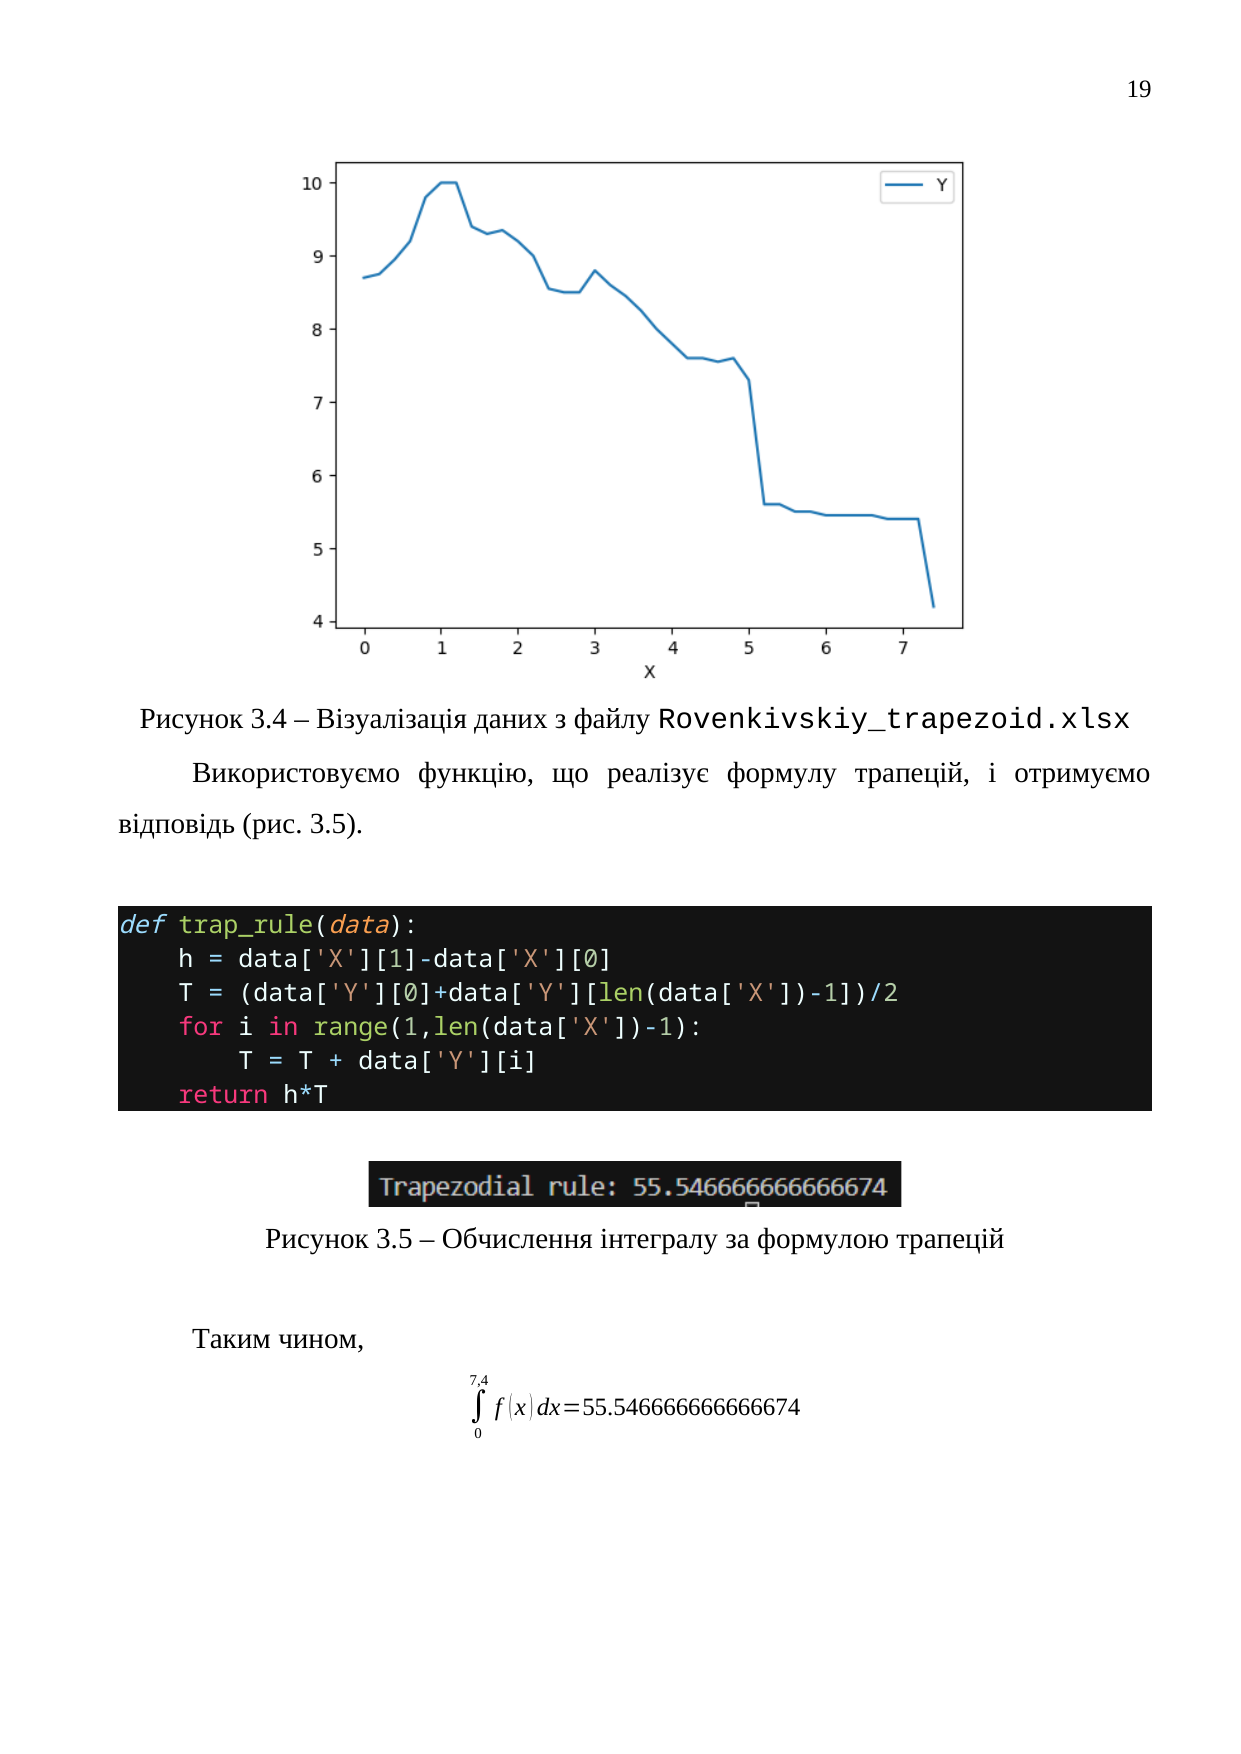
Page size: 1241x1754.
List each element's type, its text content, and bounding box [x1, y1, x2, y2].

text Рисунок 3.5 – Обчислення інтегралу за формулою трапецій [118, 1221, 1152, 1254]
text return h*T [118, 1077, 1152, 1111]
text T = (data['Y'][0]+data['Y'][len(data['X'])-1])/2 [118, 974, 1152, 1009]
text h = data['X'][1]-data['X'][0] [118, 941, 1152, 974]
text def trap_rule(data): [118, 906, 1152, 941]
picture [261, 118, 1009, 687]
text Використовуємо функцію, що реалізує формулу трапецій, і отримуємо відповідь (рис. 3.5). [118, 756, 1152, 839]
text Таким чином, [118, 1321, 1152, 1355]
picture [368, 1161, 902, 1207]
text for i in range(1,len(data['X'])-1): [118, 1009, 1152, 1043]
text Рисунок 3.4 – Візуалізація даних з файлу Rovenkivskiy_trapezoid.xlsx [118, 701, 1152, 737]
text T = T + data['Y'][i] [118, 1043, 1152, 1077]
